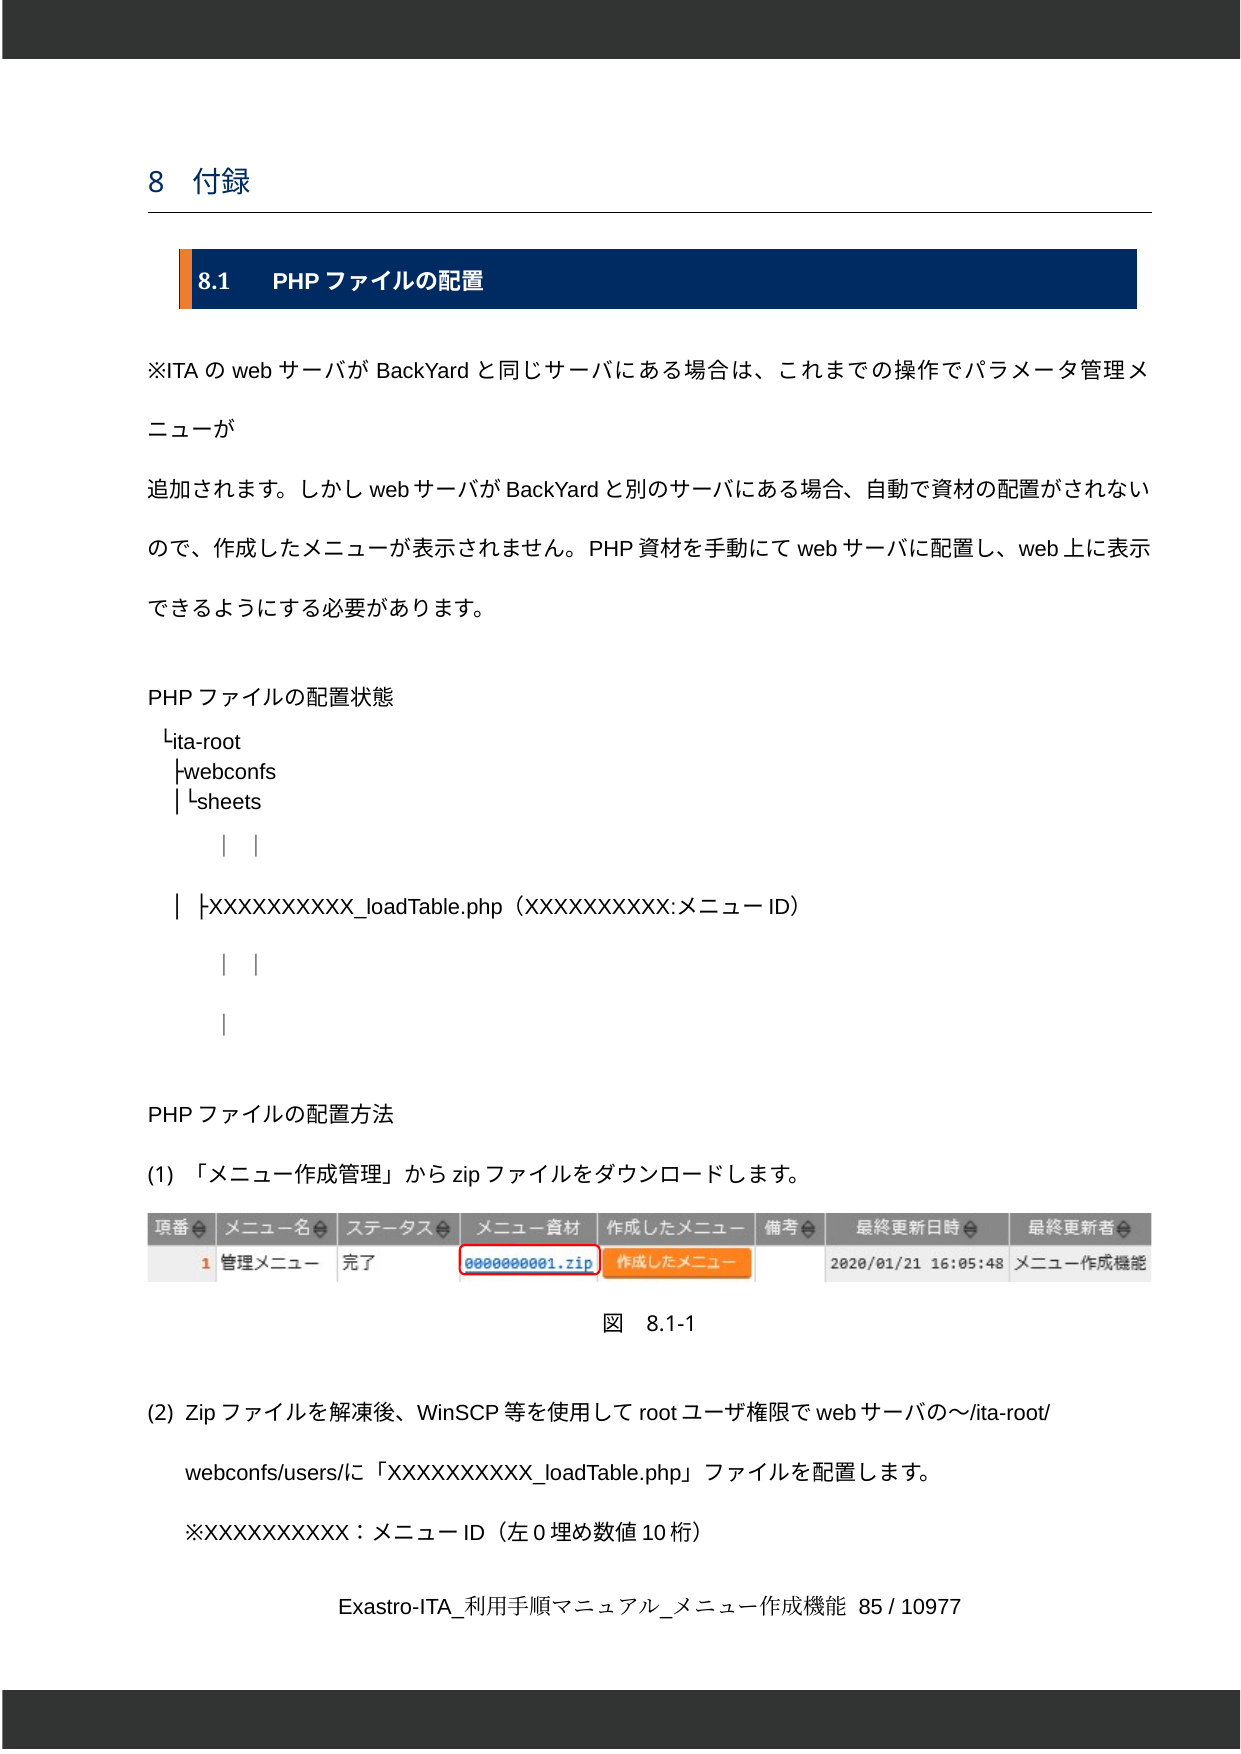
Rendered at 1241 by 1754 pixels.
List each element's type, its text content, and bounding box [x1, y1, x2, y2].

text 図 8.1-1 [148, 1292, 1152, 1352]
text PHPファイルの配置方法 [148, 1083, 1152, 1143]
list ※ITAのwebサーバがBackYardと同じサーバにある場合は、これまでの操作でパラメータ管理メニューが 追加されます。しかしwebサーバがBackYardと別のサーバにある場合、自動で資材の配置がされないので、作成したメニューが表示されません。PHP資材を手動にてwebサーバに配置し、web上に表示できるようにする必要があります。 [148, 339, 1152, 637]
subtitle PHPファイルの配置 [192, 249, 1137, 309]
list │ [148, 994, 1152, 1054]
subtitle 付録 [148, 151, 1152, 212]
list Zipファイルを解凍後、WinSCP等を使用してrootユーザ権限でwebサーバの～/ita-root/webconfs/users/に「XXXXXXXXXX_loadTable.php」ファイルを配置します。 [148, 1381, 1152, 1501]
list PHPファイルの配置状態 [148, 666, 1152, 726]
list 「メニュー作成管理」からzipファイルをダウンロードします。 [148, 1143, 1152, 1203]
list │└sheets [148, 786, 1152, 815]
list │ │ [148, 934, 1152, 994]
list ├webconfs [148, 756, 1152, 786]
picture [2, 0, 1241, 59]
list │ │ [148, 815, 1152, 875]
list └ita-root [148, 726, 1152, 756]
list ※XXXXXXXXXX：メニューID（左0埋め数値10桁） [185, 1501, 1152, 1560]
list │ ├XXXXXXXXXX_loadTable.php（XXXXXXXXXX:メニューID） [148, 875, 1152, 934]
picture [147, 1213, 1152, 1282]
picture [2, 1690, 1241, 1749]
